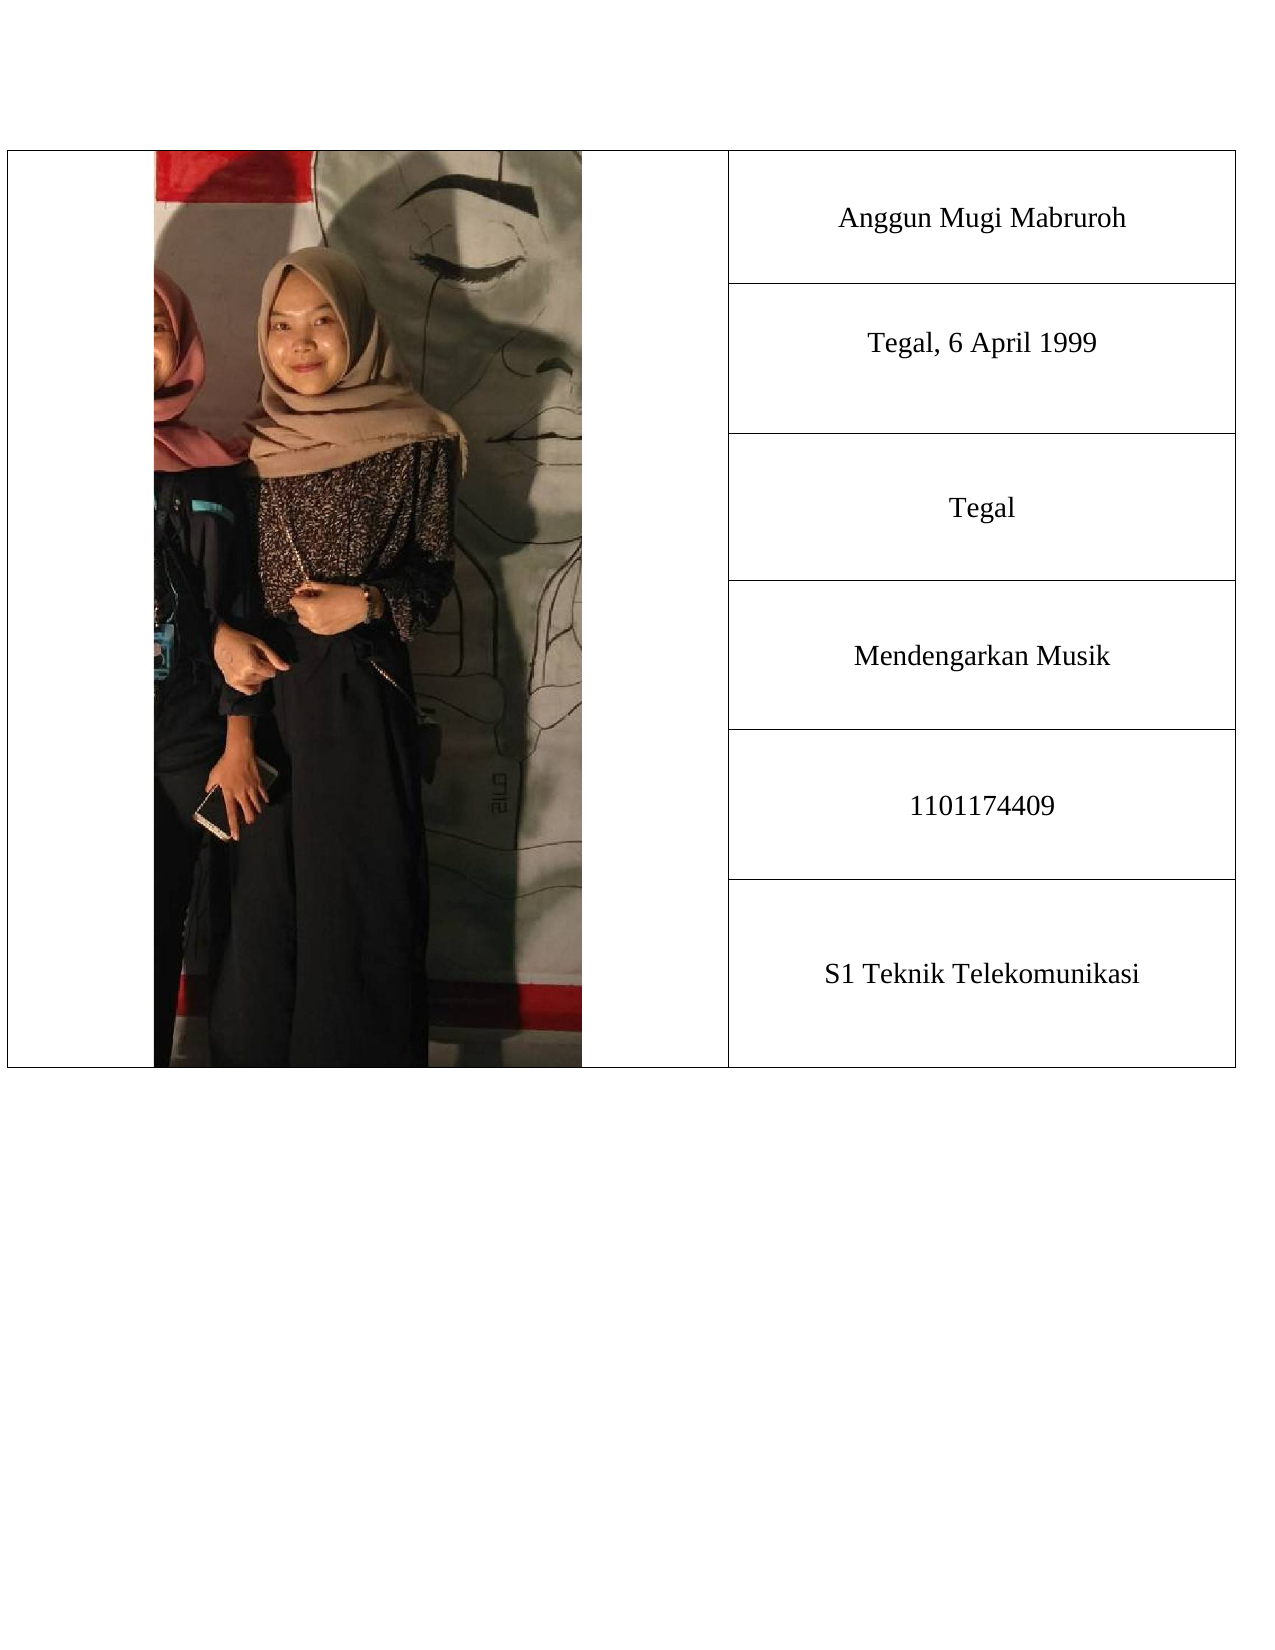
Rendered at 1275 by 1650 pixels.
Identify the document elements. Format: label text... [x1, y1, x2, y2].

table_header [8, 151, 153, 1067]
table_header Anggun Mugi Mabruroh [729, 151, 1235, 283]
table_cell Mendengarkan Musik [729, 581, 1235, 729]
table_cell Tegal [729, 434, 1235, 580]
table_cell S1 Teknik Telekomunikasi [729, 880, 1235, 1067]
table_header [582, 151, 728, 1067]
table_cell Tegal, 6 April 1999 [729, 284, 1235, 433]
picture [153, 151, 582, 1067]
table_cell 1101174409 [729, 730, 1235, 879]
